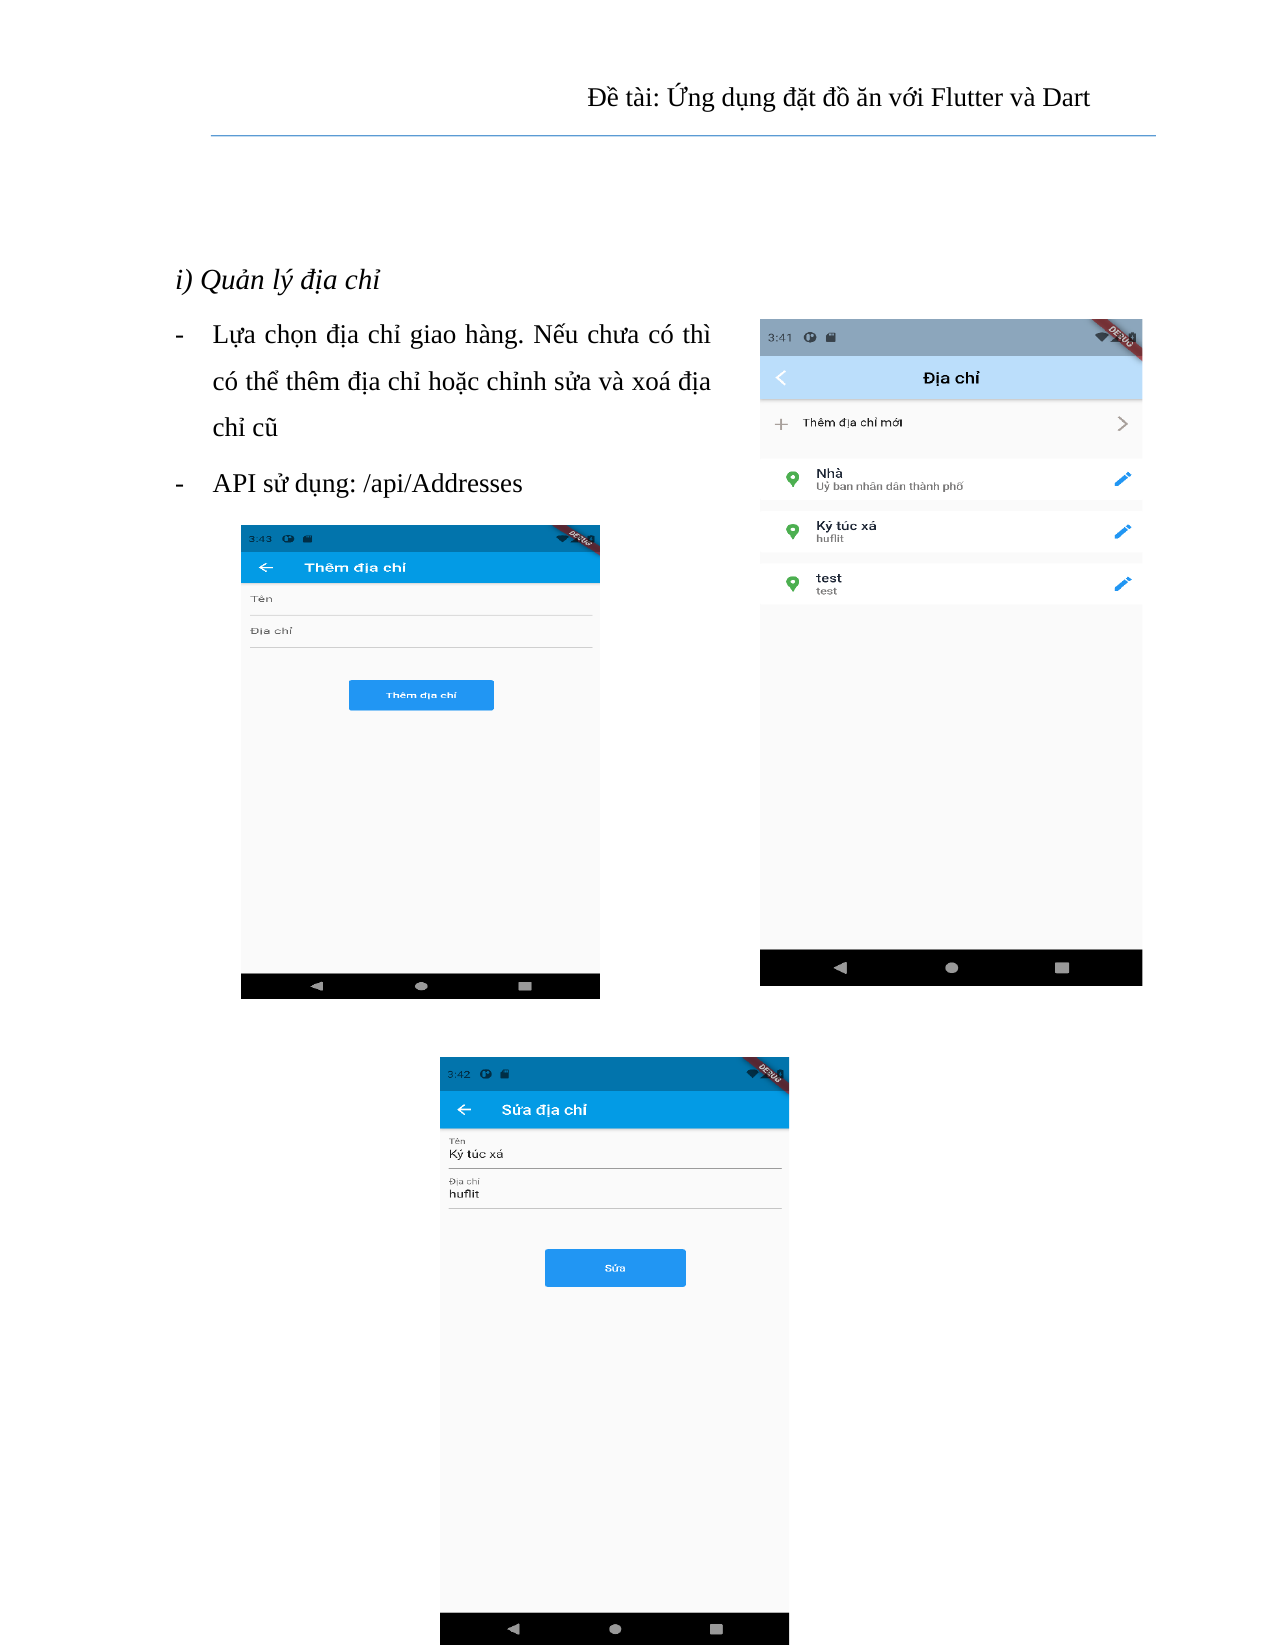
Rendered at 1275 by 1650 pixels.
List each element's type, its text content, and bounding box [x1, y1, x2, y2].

list Lựa chọn địa chỉ giao hàng. Nếu chưa có thì có thể thêm địa chỉ hoặc chỉnh sửa và xoá địa chỉ cũ [175, 318, 712, 443]
picture [760, 319, 1143, 986]
picture [744, 1057, 790, 1093]
picture [459, 1107, 470, 1111]
list API sử dụng: /api/Addresses [175, 467, 712, 499]
text Quản lý địa chỉ [175, 262, 1175, 296]
picture [554, 525, 600, 554]
picture [241, 584, 600, 999]
picture [440, 1129, 790, 1645]
